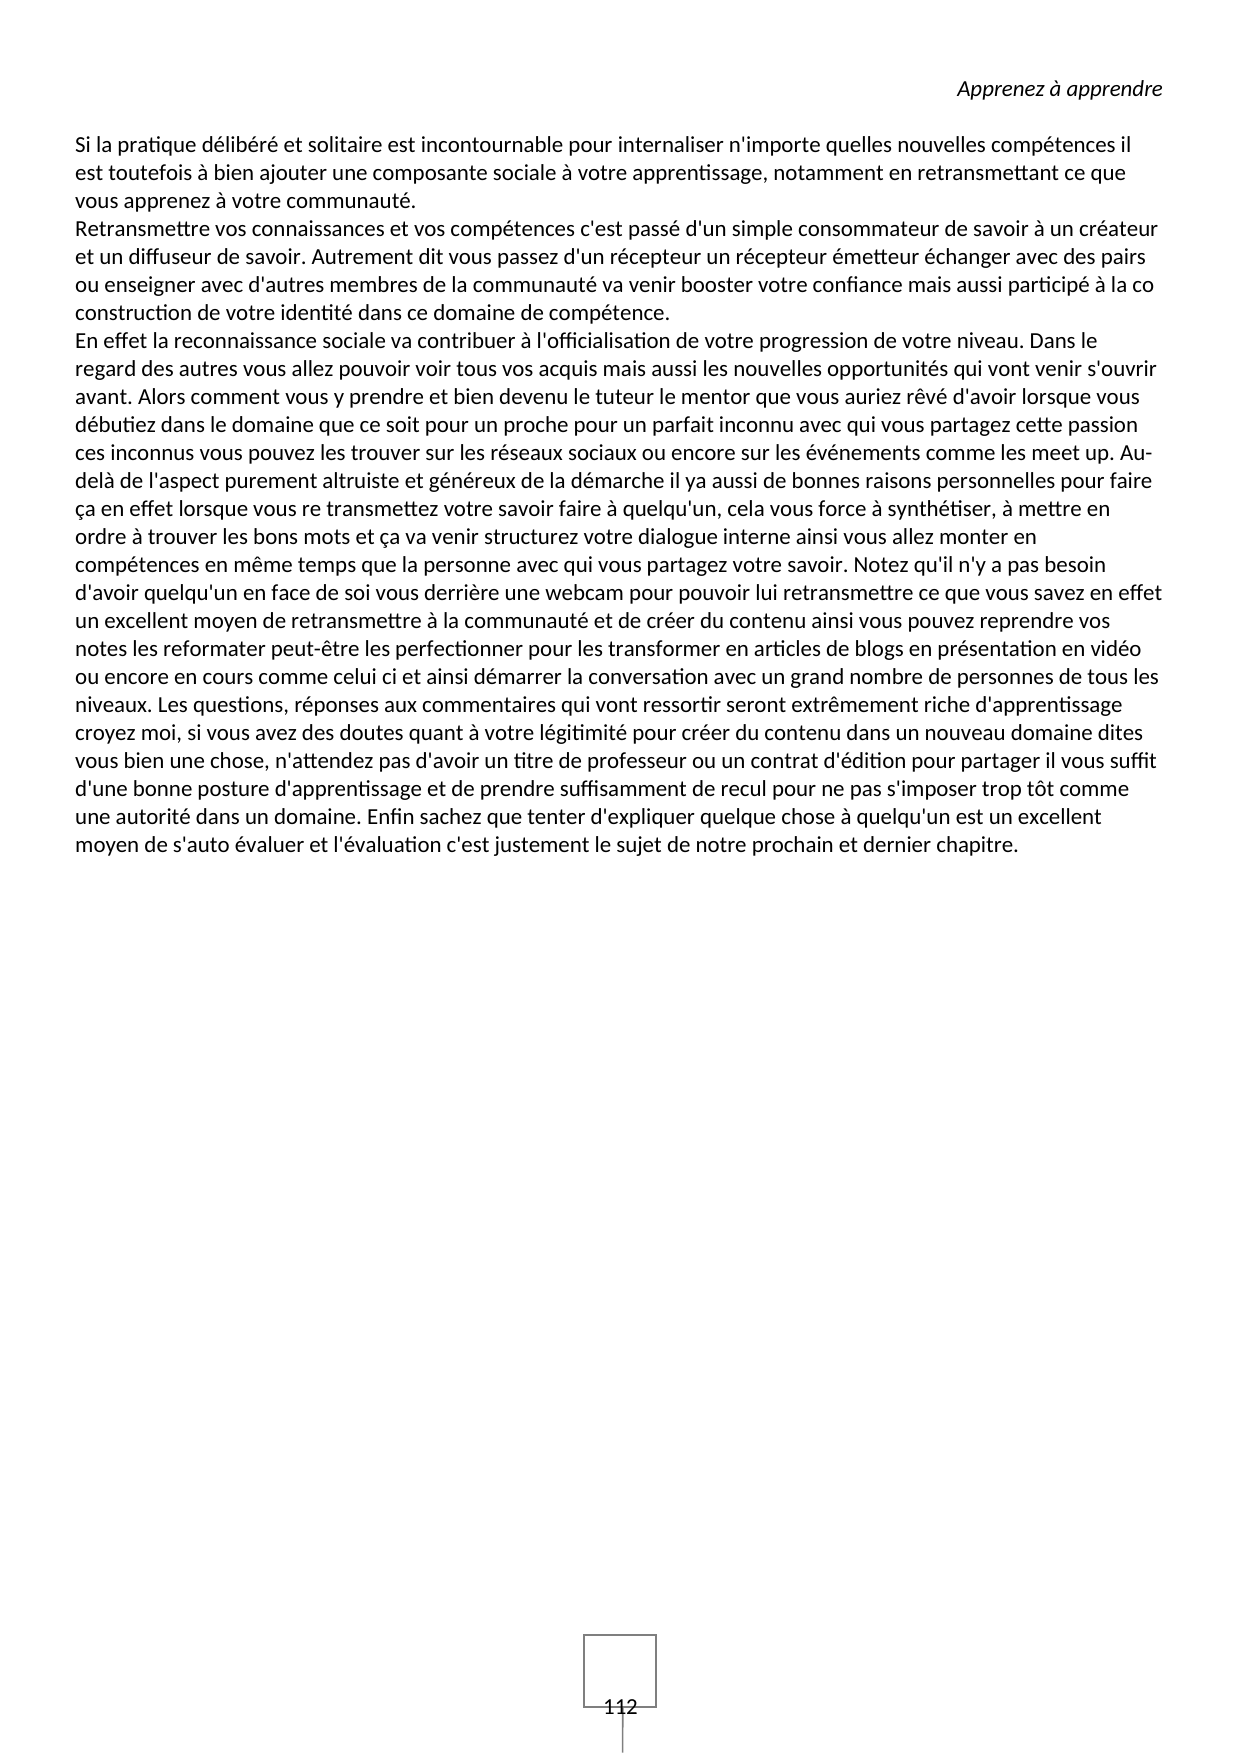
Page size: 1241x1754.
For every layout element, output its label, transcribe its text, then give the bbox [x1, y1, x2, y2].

text Si la pratique délibéré et solitaire est incontournable pour internaliser n'importe quelles nouvelles compétences il est toutefois à bien ajouter une composante sociale à votre apprentissage, notamment en retransmettant ce que vous apprenez à votre communauté. [75, 130, 1165, 214]
text Retransmettre vos connaissances et vos compétences c'est passé d'un simple consommateur de savoir à un créateur et un diffuseur de savoir. Autrement dit vous passez d'un récepteur un récepteur émetteur échanger avec des pairs ou enseigner avec d'autres membres de la communauté va venir booster votre confiance mais aussi participé à la co construction de votre identité dans ce domaine de compétence. [75, 214, 1165, 326]
text En effet la reconnaissance sociale va contribuer à l'officialisation de votre progression de votre niveau. Dans le regard des autres vous allez pouvoir voir tous vos acquis mais aussi les nouvelles opportunités qui vont venir s'ouvrir avant. Alors comment vous y prendre et bien devenu le tuteur le mentor que vous auriez rêvé d'avoir lorsque vous débutiez dans le domaine que ce soit pour un proche pour un parfait inconnu avec qui vous partagez cette passion ces inconnus vous pouvez les trouver sur les réseaux sociaux ou encore sur les événements comme les meet up. Au-delà de l'aspect purement altruiste et généreux de la démarche il ya aussi de bonnes raisons personnelles pour faire ça en effet lorsque vous re transmettez votre savoir faire à quelqu'un, cela vous force à synthétiser, à mettre en ordre à trouver les bons mots et ça va venir structurez votre dialogue interne ainsi vous allez monter en compétences en même temps que la personne avec qui vous partagez votre savoir. Notez qu'il n'y a pas besoin d'avoir quelqu'un en face de soi vous derrière une webcam pour pouvoir lui retransmettre ce que vous savez en effet un excellent moyen de retransmettre à la communauté et de créer du contenu ainsi vous pouvez reprendre vos notes les reformater peut-être les perfectionner pour les transformer en articles de blogs en présentation en vidéo ou encore en cours comme celui ci et ainsi démarrer la conversation avec un grand nombre de personnes de tous les niveaux. Les questions, réponses aux commentaires qui vont ressortir seront extrêmement riche d'apprentissage croyez moi, si vous avez des doutes quant à votre légitimité pour créer du contenu dans un nouveau domaine dites vous bien une chose, n'attendez pas d'avoir un titre de professeur ou un contrat d'édition pour partager il vous suffit d'une bonne posture d'apprentissage et de prendre suffisamment de recul pour ne pas s'imposer trop tôt comme une autorité dans un domaine. Enfin sachez que tenter d'expliquer quelque chose à quelqu'un est un excellent moyen de s'auto évaluer et l'évaluation c'est justement le sujet de notre prochain et dernier chapitre. [75, 326, 1165, 858]
